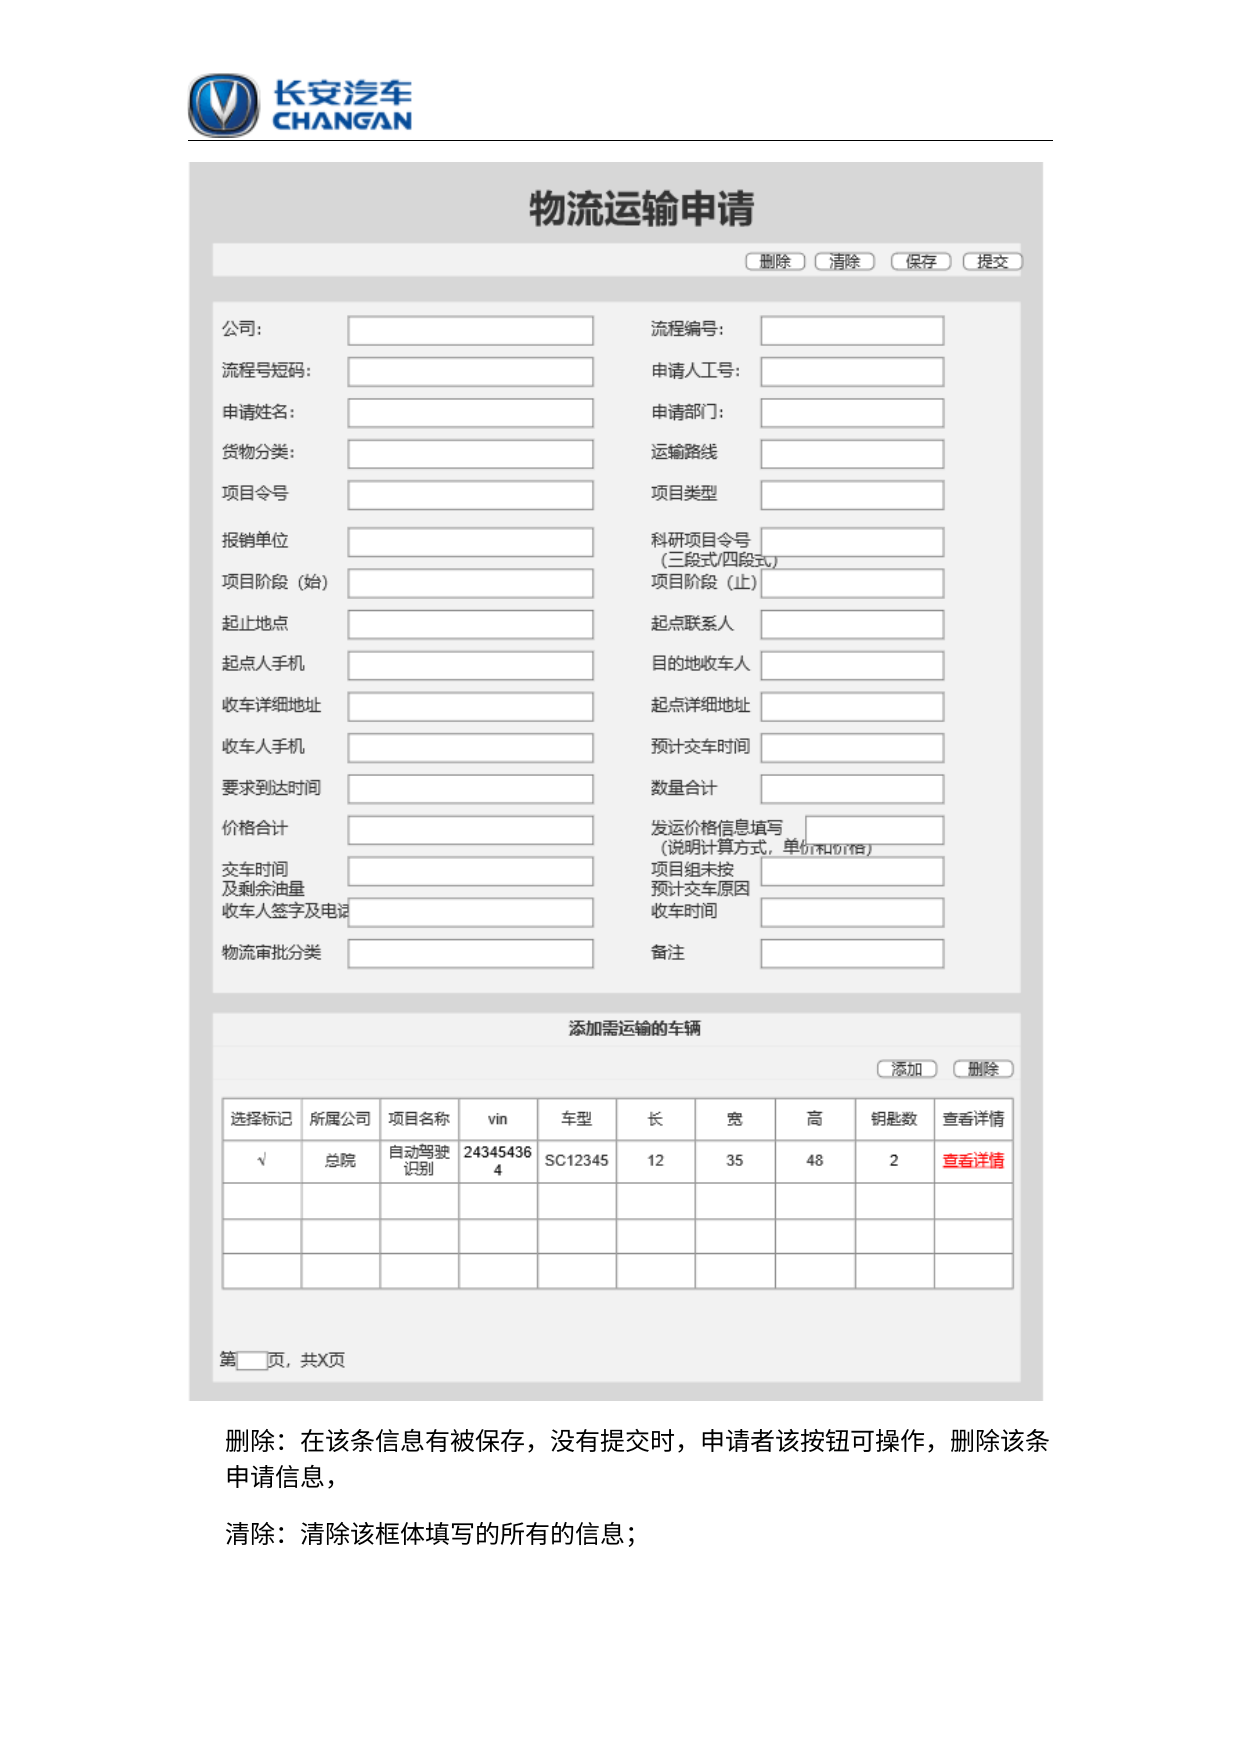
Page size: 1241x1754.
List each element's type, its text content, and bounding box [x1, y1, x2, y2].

text 删除：在该条信息有被保存，没有提交时，申请者该按钮可操作，删除该条申请信息， [225, 1421, 1053, 1493]
picture [187, 162, 1053, 1401]
picture [187, 73, 432, 138]
text 清除：清除该框体填写的所有的信息； [225, 1514, 1053, 1551]
